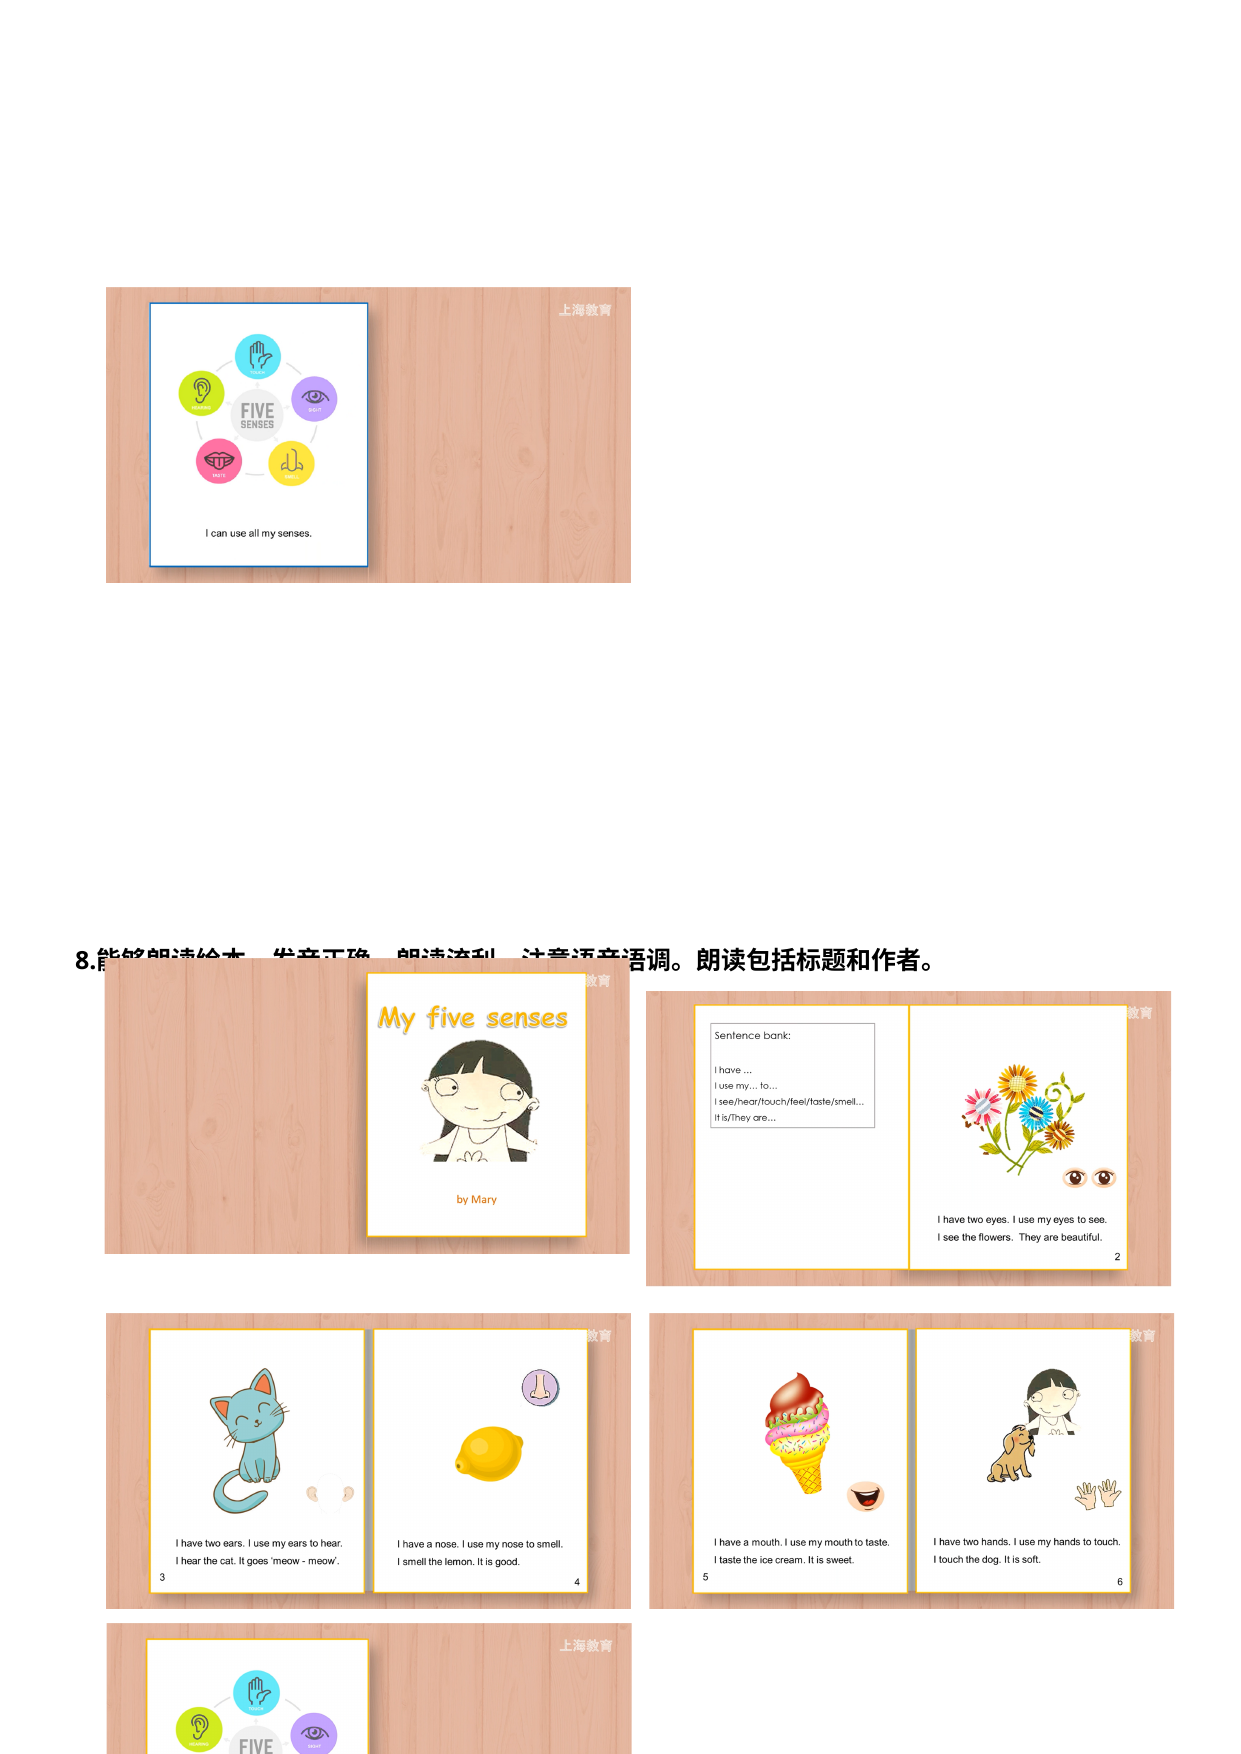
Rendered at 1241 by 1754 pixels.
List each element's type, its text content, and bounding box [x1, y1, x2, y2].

list 8.能够朗读绘本，发音正确、朗读流利，注意语音语调。朗读包括标题和作者。 [75, 926, 1165, 991]
picture [104, 958, 630, 1254]
picture [649, 1313, 1175, 1609]
picture [106, 1313, 631, 1609]
picture [106, 1623, 632, 1754]
picture [106, 287, 631, 583]
picture [646, 991, 1172, 1287]
